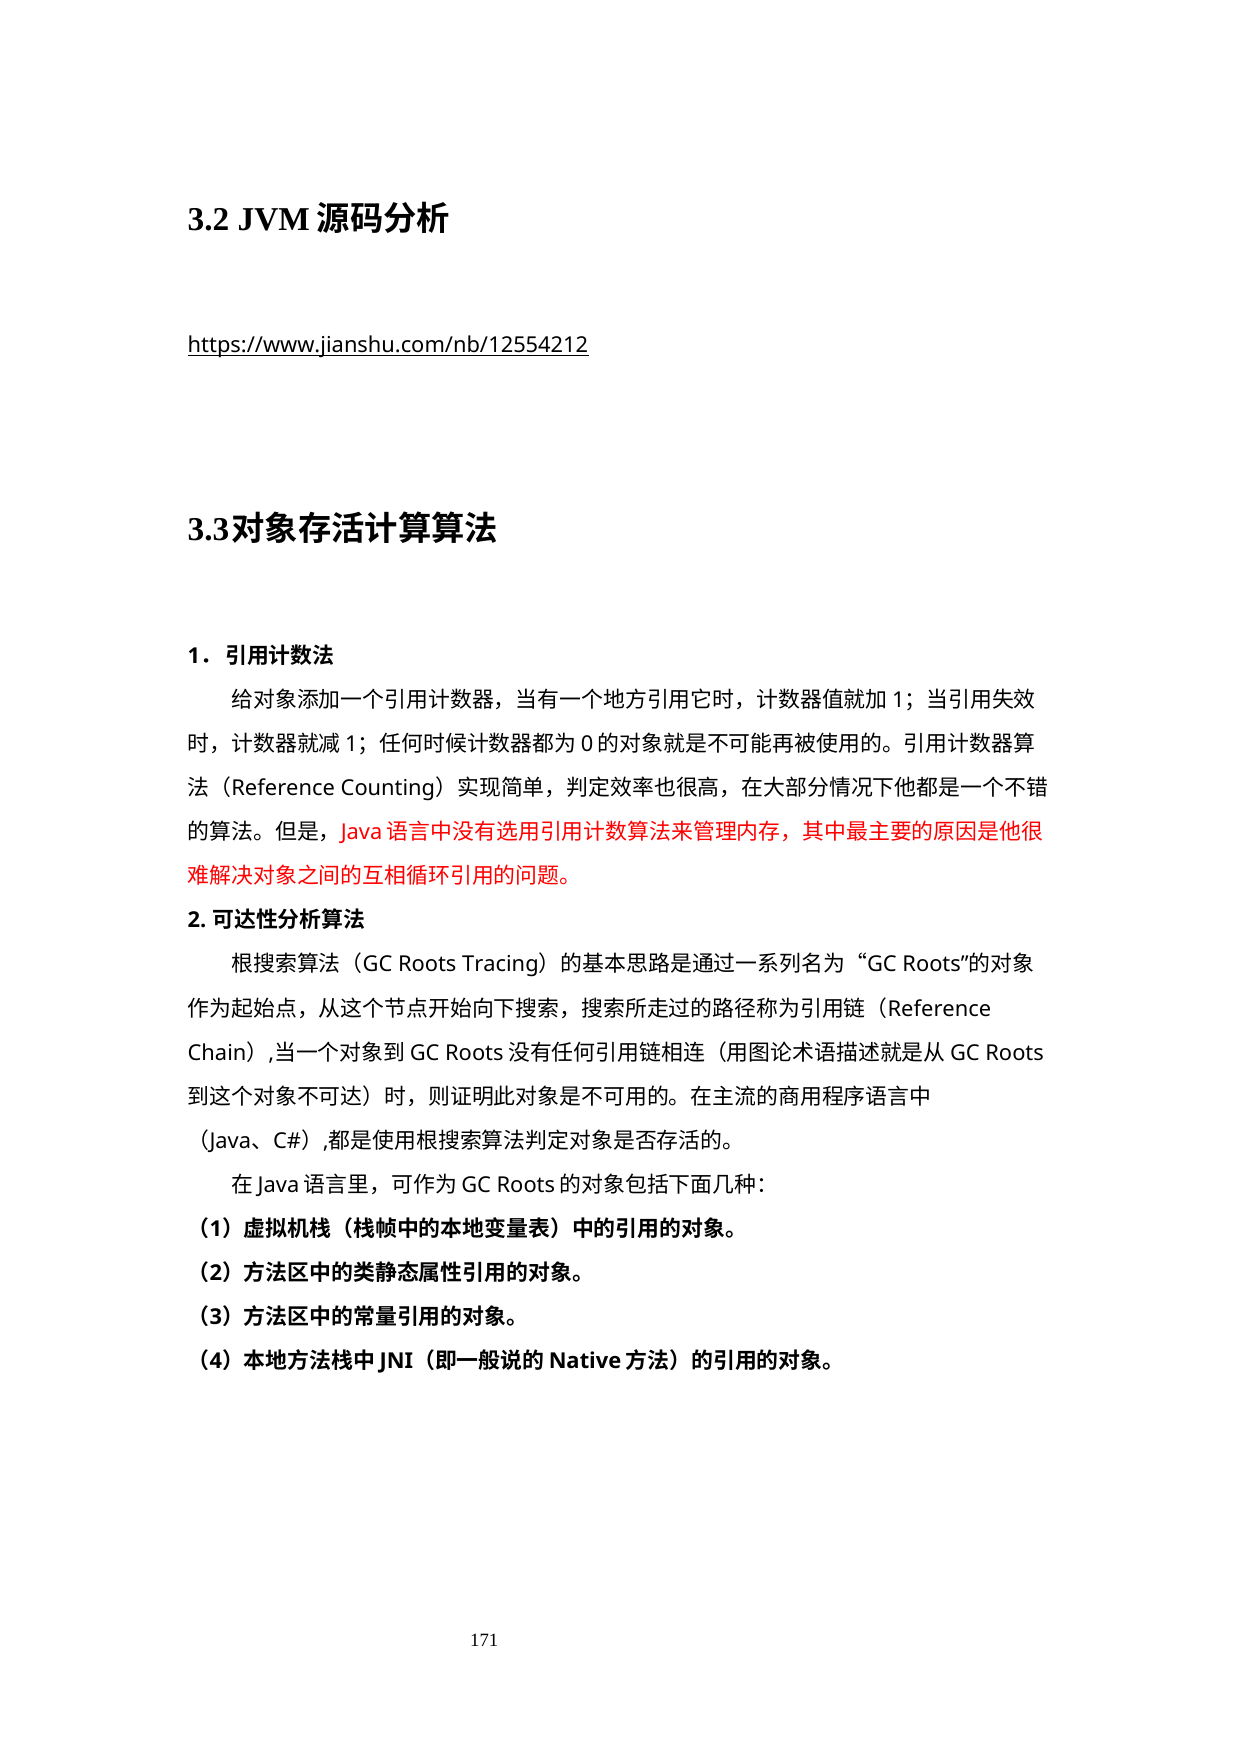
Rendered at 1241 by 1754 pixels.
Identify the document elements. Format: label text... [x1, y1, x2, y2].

text 2. 可达性分析算法 [187, 896, 1053, 940]
subtitle 对象存活计算算法 [187, 482, 1053, 570]
text （4）本地方法栈中JNI（即一般说的Native方法）的引用的对象。 [187, 1337, 1053, 1381]
text 在Java语言里，可作为GC Roots的对象包括下面几种： [187, 1161, 1053, 1205]
text （1）虚拟机栈（栈帧中的本地变量表）中的引用的对象。 [187, 1205, 1053, 1249]
subtitle 3.2 JVM源码分析 [187, 172, 1053, 260]
text （3）方法区中的常量引用的对象。 [187, 1293, 1053, 1337]
text （2）方法区中的类静态属性引用的对象。 [187, 1249, 1053, 1293]
text 根搜索算法（GC Roots Tracing）的基本思路是通过一系列名为“GC Roots”的对象作为起始点，从这个节点开始向下搜索，搜索所走过的路径称为引用链（Reference Chain）,当一个对象到GC Roots没有任何引用链相连（用图论术语描述就是从GC Roots到这个对象不可达）时，则证明此对象是不可用的。在主流的商用程序语言中（Java、C#）,都是使用根搜索算法判定对象是否存活的。 [187, 940, 1053, 1161]
list 引用计数法 [187, 632, 1053, 676]
text https://www.jianshu.com/nb/12554212 [187, 322, 1053, 366]
text 给对象添加一个引用计数器，当有一个地方引用它时，计数器值就加1；当引用失效时，计数器就减1；任何时候计数器都为0的对象就是不可能再被使用的。引用计数器算法（Reference Counting）实现简单，判定效率也很高，在大部分情况下他都是一个不错的算法。但是，Java语言中没有选用引用计数算法来管理内存，其中最主要的原因是他很难解决对象之间的互相循环引用的问题。 [187, 676, 1053, 896]
